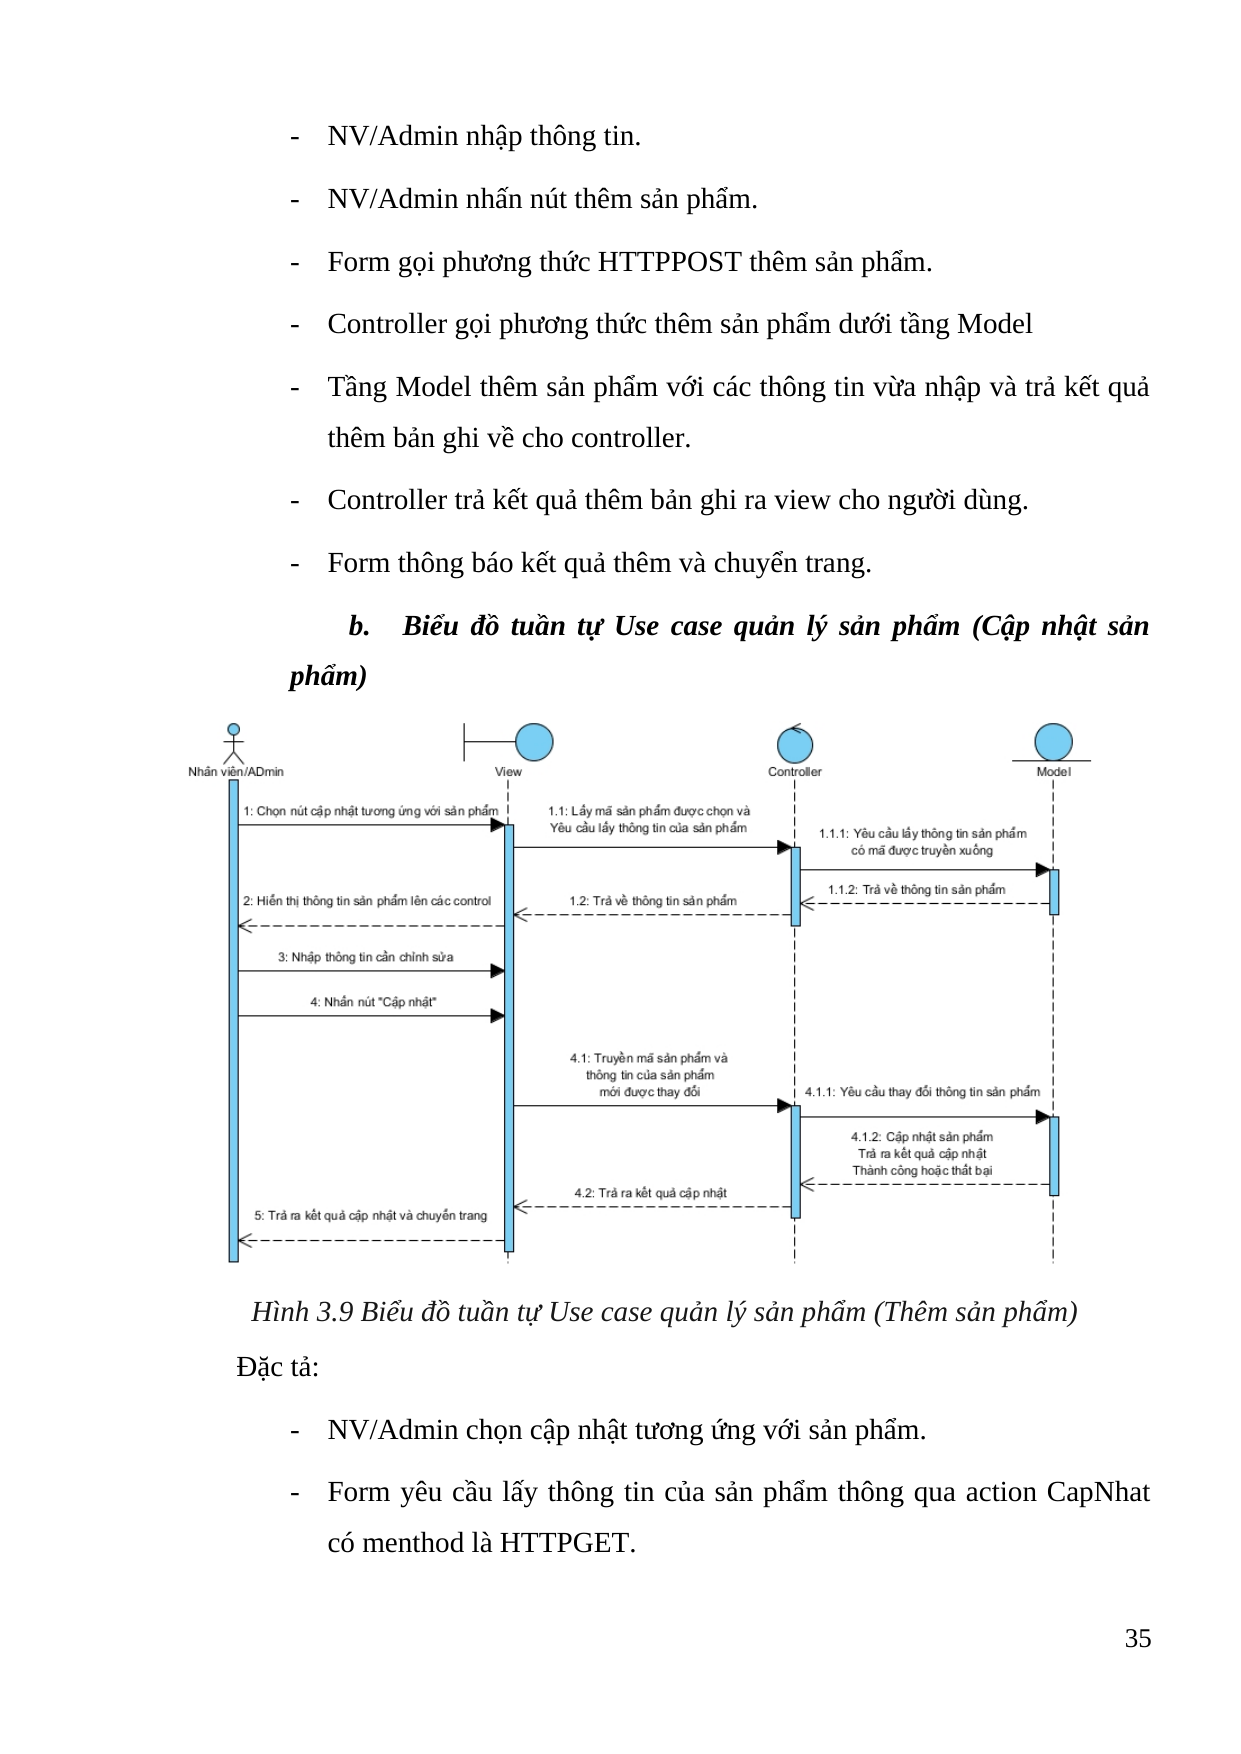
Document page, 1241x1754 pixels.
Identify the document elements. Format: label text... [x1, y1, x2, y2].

picture [177, 721, 1092, 1267]
list Form yêu cầu lấy thông tin của sản phẩm thông qua action CapNhat có menthod là HTTPGET. [290, 1474, 1152, 1558]
list Tầng Model thêm sản phẩm với các thông tin vừa nhập và trả kết quả thêm bản ghi về cho controller. [290, 369, 1152, 453]
list NV/Admin chọn cập nhật tương ứng với sản phẩm. [290, 1412, 1152, 1445]
list NV/Admin nhấn nút thêm sản phẩm. [290, 181, 1152, 214]
list Form gọi phương thức HTTPPOST thêm sản phẩm. [290, 244, 1152, 277]
text Biểu đồ tuần tự Use case quản lý sản phẩm (Cập nhật sản phẩm) [290, 608, 1152, 692]
text Đặc tả: [177, 1349, 1152, 1382]
text Hình 3.9 Biểu đồ tuần tự Use case quản lý sản phẩm (Thêm sản phẩm) [177, 1294, 1152, 1328]
list NV/Admin nhập thông tin. [290, 118, 1152, 152]
list Controller trả kết quả thêm bản ghi ra view cho người dùng. [290, 482, 1152, 516]
list Form thông báo kết quả thêm và chuyển trang. [290, 545, 1152, 579]
list Controller gọi phương thức thêm sản phẩm dưới tầng Model [290, 307, 1152, 340]
